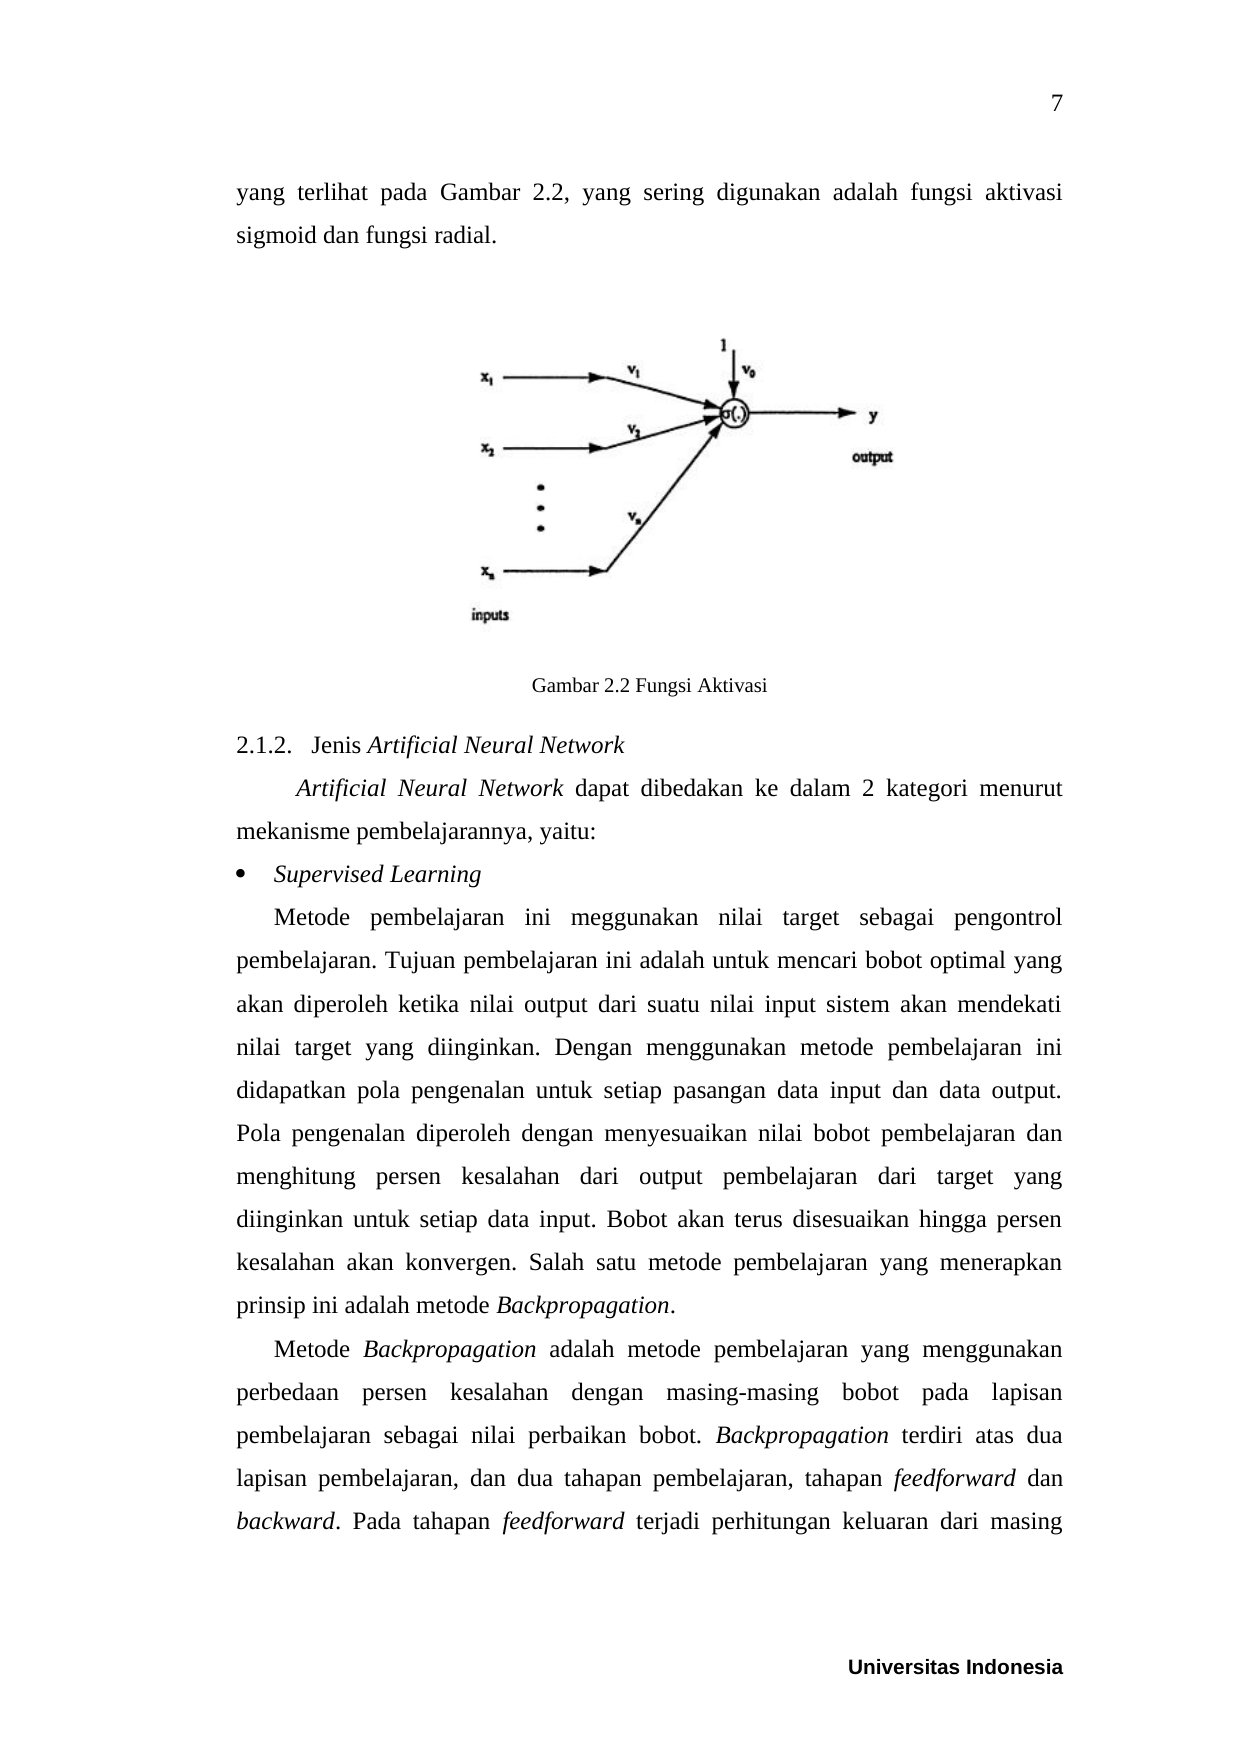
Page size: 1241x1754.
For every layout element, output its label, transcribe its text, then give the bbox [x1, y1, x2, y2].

text Jenis Artificial Neural Network [236, 730, 1063, 759]
text Artificial Neural Network dapat dibedakan ke dalam 2 kategori menurut mekanisme pembelajarannya, yaitu: [236, 773, 1063, 845]
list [236, 1334, 1063, 1535]
picture [382, 284, 977, 638]
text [236, 177, 1063, 249]
list Supervised Learning [236, 859, 1063, 888]
list Metode pembelajaran ini meggunakan nilai target sebagai pengontrol pembelajaran. Tujuan pembelajaran ini adalah untuk mencari bobot optimal yang akan diperoleh ketika nilai output dari suatu nilai input sistem akan mendekati nilai target yang diinginkan. Dengan menggunakan metode pembelajaran ini didapatkan pola pengenalan untuk setiap pasangan data input dan data output. Pola pengenalan diperoleh dengan menyesuaikan nilai bobot pembelajaran dan menghitung persen kesalahan dari output pembelajaran dari target yang diinginkan untuk setiap data input. Bobot akan terus disesuaikan hingga persen kesalahan akan konvergen. Salah satu metode pembelajaran yang menerapkan prinsip ini adalah metode Backpropagation. [236, 902, 1063, 1319]
text Gambar 2.2 Fungsi Aktivasi [236, 673, 1063, 697]
